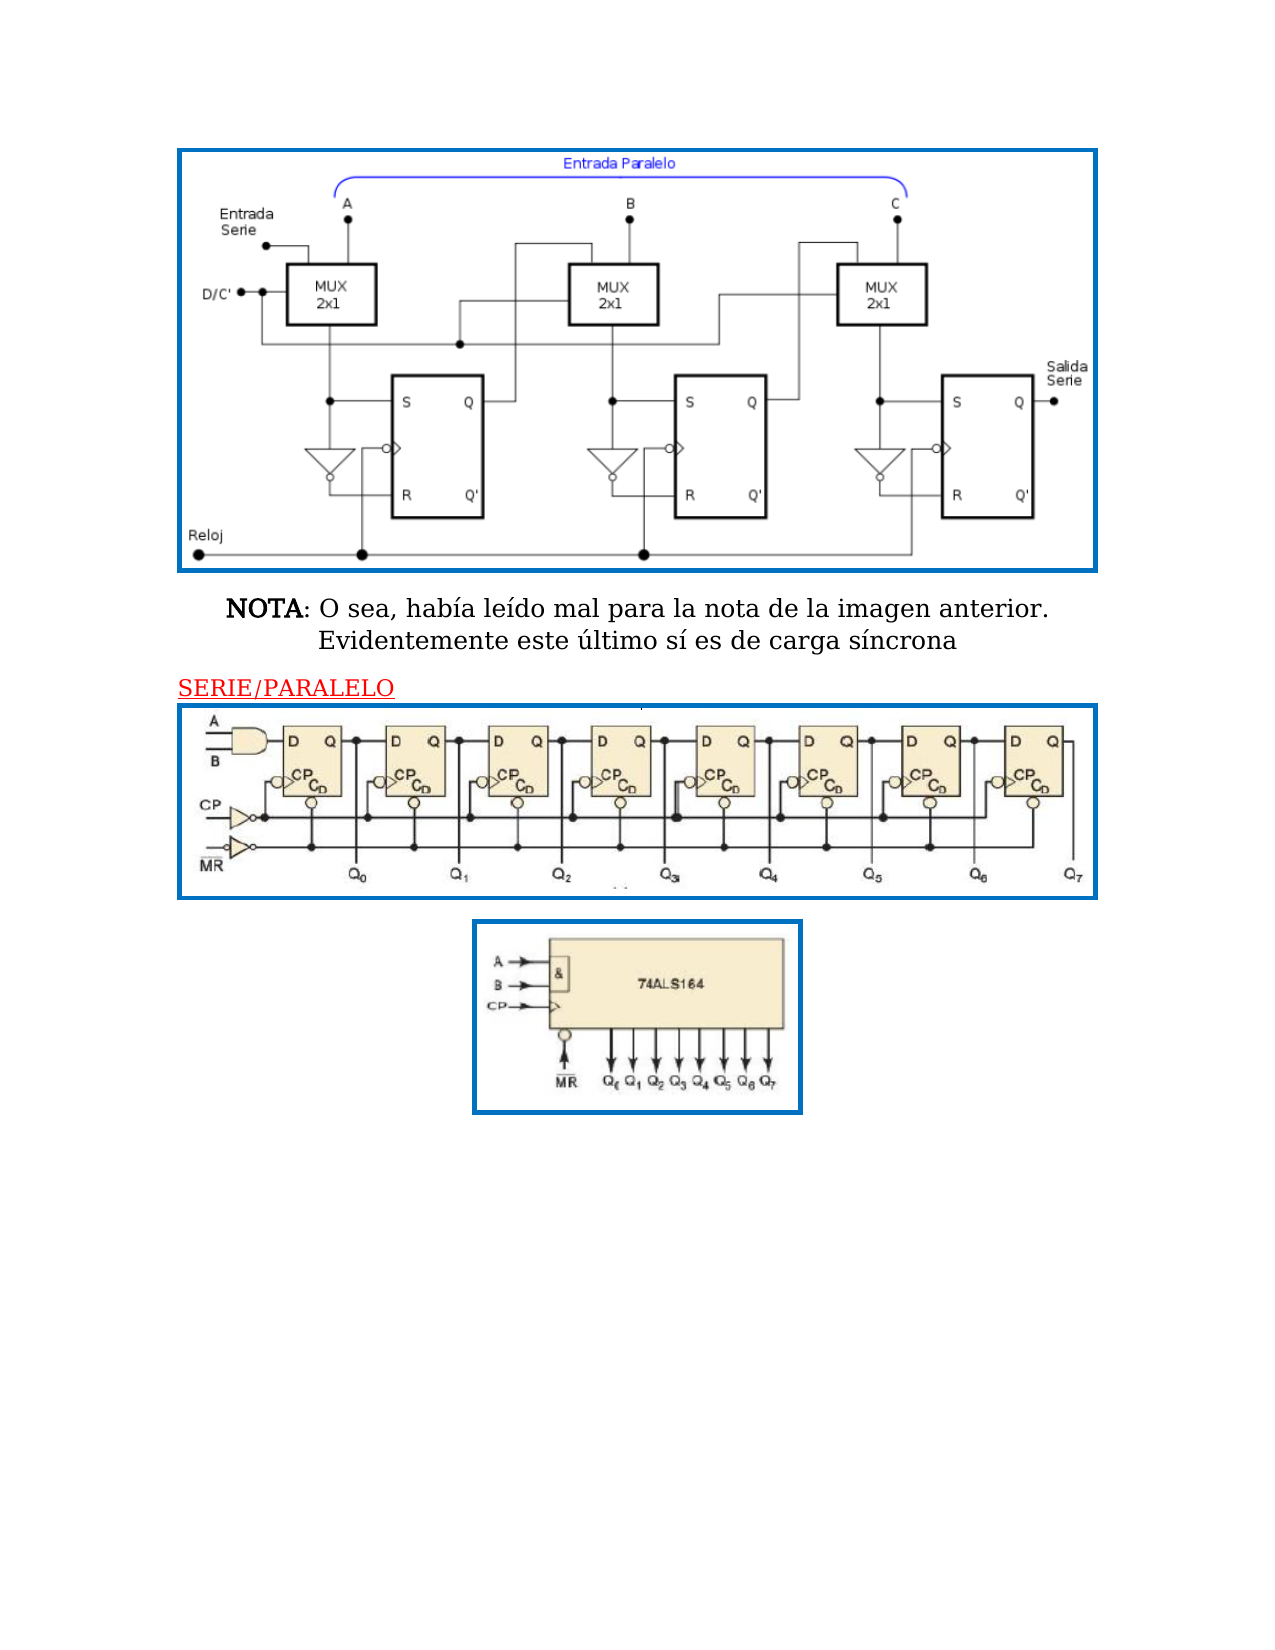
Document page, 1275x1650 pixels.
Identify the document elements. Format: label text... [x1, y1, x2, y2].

picture [182, 152, 1093, 568]
text NOTA: O sea, había leído mal para la nota de la imagen anterior. Evidentemente este último sí es de carga síncrona [177, 592, 1098, 654]
picture [477, 924, 798, 1110]
picture [182, 708, 1093, 896]
subtitle SERIE/PARALELO [177, 674, 1098, 701]
